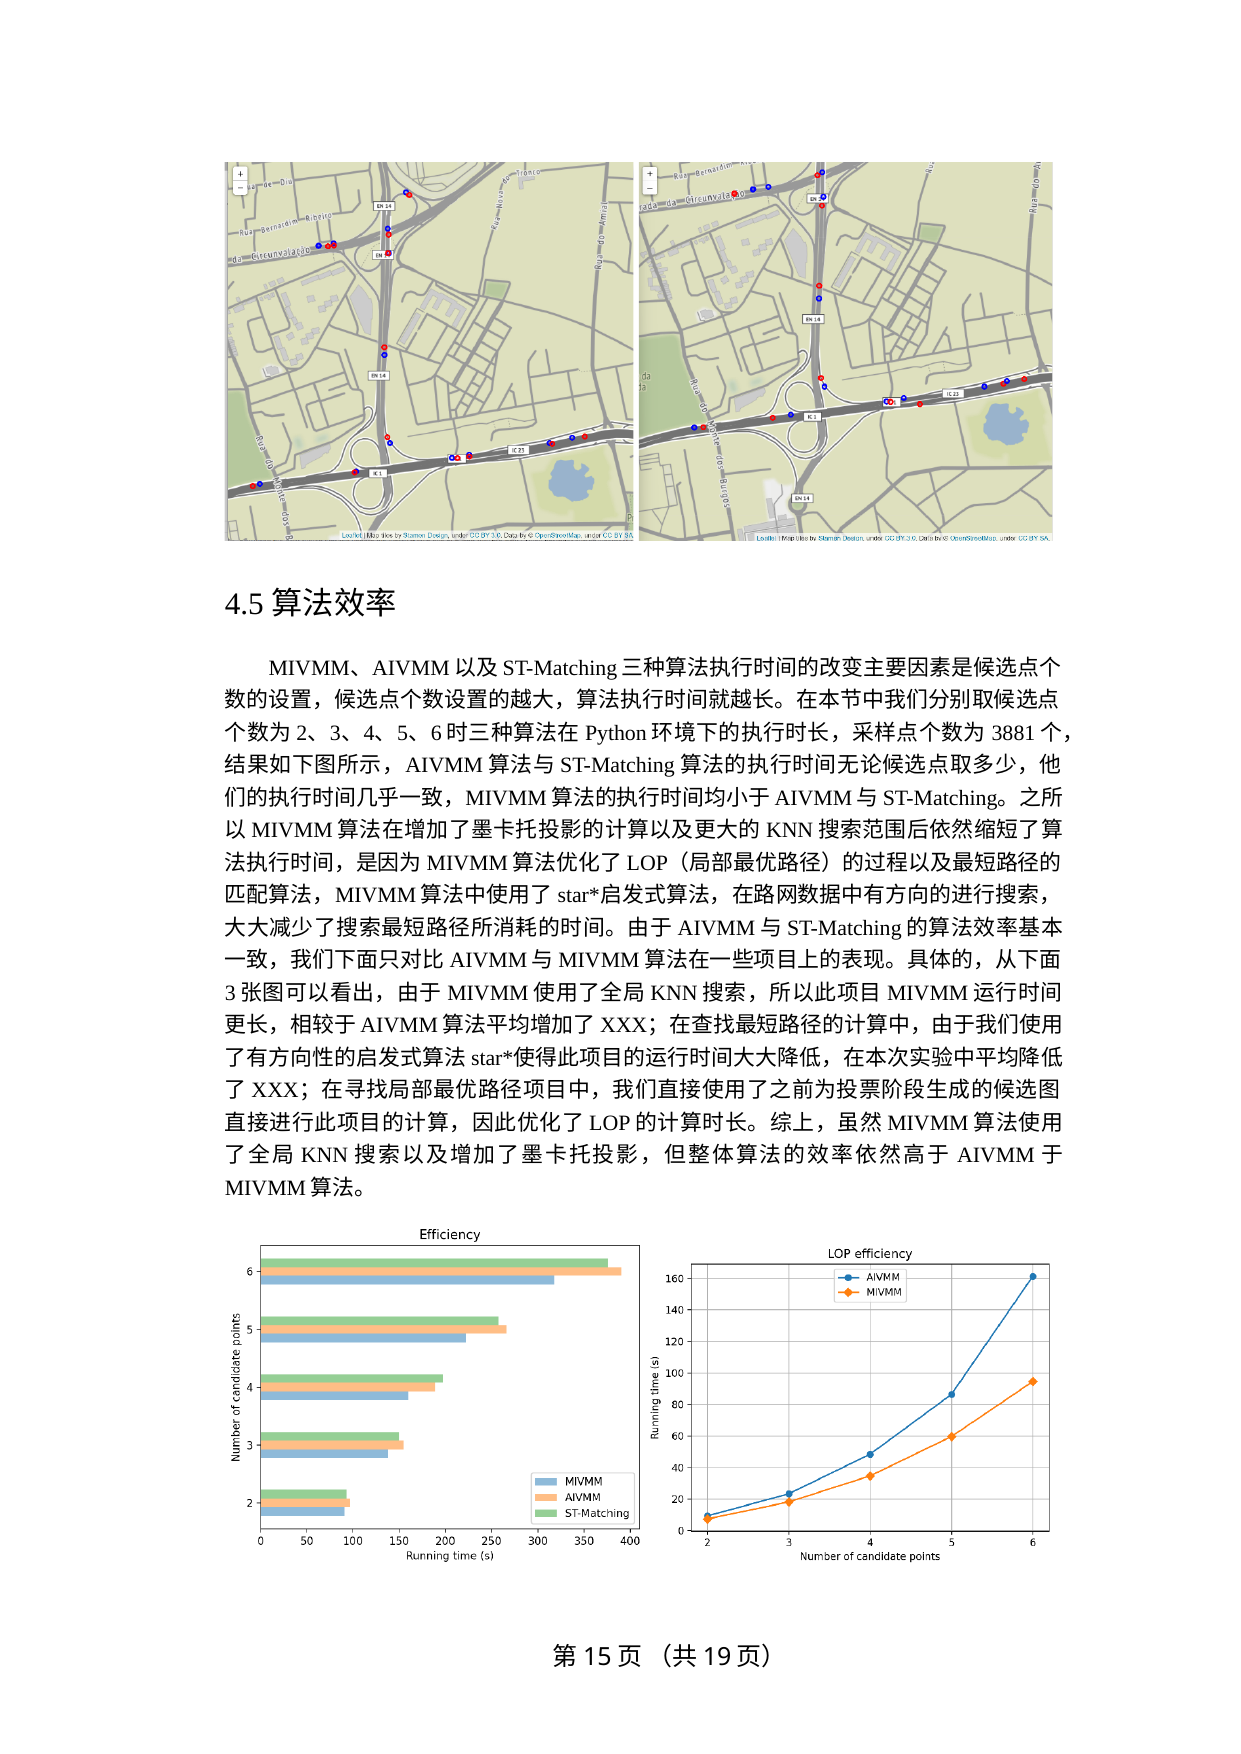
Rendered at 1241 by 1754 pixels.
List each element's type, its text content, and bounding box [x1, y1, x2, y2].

picture [224, 162, 634, 541]
picture [224, 1202, 1062, 1569]
text MIVMM、AIVMM以及ST-Matching三种算法执行时间的改变主要因素是候选点个数的设置，候选点个数设置的越大，算法执行时间就越长。在本节中我们分别取候选点个数为2、3、4、5、6时三种算法在Python环境下的执行时长，采样点个数为3881个，结果如下图所示，AIVMM算法与ST-Matching算法的执行时间无论候选点取多少，他们的执行时间几乎一致，MIVMM算法的执行时间均小于AIVMM与ST-Matching。之所以MIVMM算法在增加了墨卡托投影的计算以及更大的KNN搜索范围后依然缩短了算法执行时间，是因为MIVMM算法优化了LOP（局部最优路径）的过程以及最短路径的匹配算法，MIVMM算法中使用了star*启发式算法，在路网数据中有方向的进行搜索，大大减少了搜索最短路径所消耗的时间。由于AIVMM与ST-Matching的算法效率基本一致，我们下面只对比AIVMM与MIVMM算法在一些项目上的表现。具体的，从下面3张图可以看出，由于MIVMM使用了全局KNN搜索，所以此项目MIVMM运行时间更长，相较于AIVMM算法平均增加了XXX；在查找最短路径的计算中，由于我们使用了有方向性的启发式算法star*使得此项目的运行时间大大降低，在本次实验中平均降低了XXX；在寻找局部最优路径项目中，我们直接使用了之前为投票阶段生成的候选图直接进行此项目的计算，因此优化了LOP的计算时长。综上，虽然MIVMM算法使用了全局KNN搜索以及增加了墨卡托投影，但整体算法的效率依然高于AIVMM于MIVMM算法。 [224, 649, 1063, 1202]
picture [638, 162, 1053, 541]
subtitle 算法效率 [224, 568, 1063, 633]
